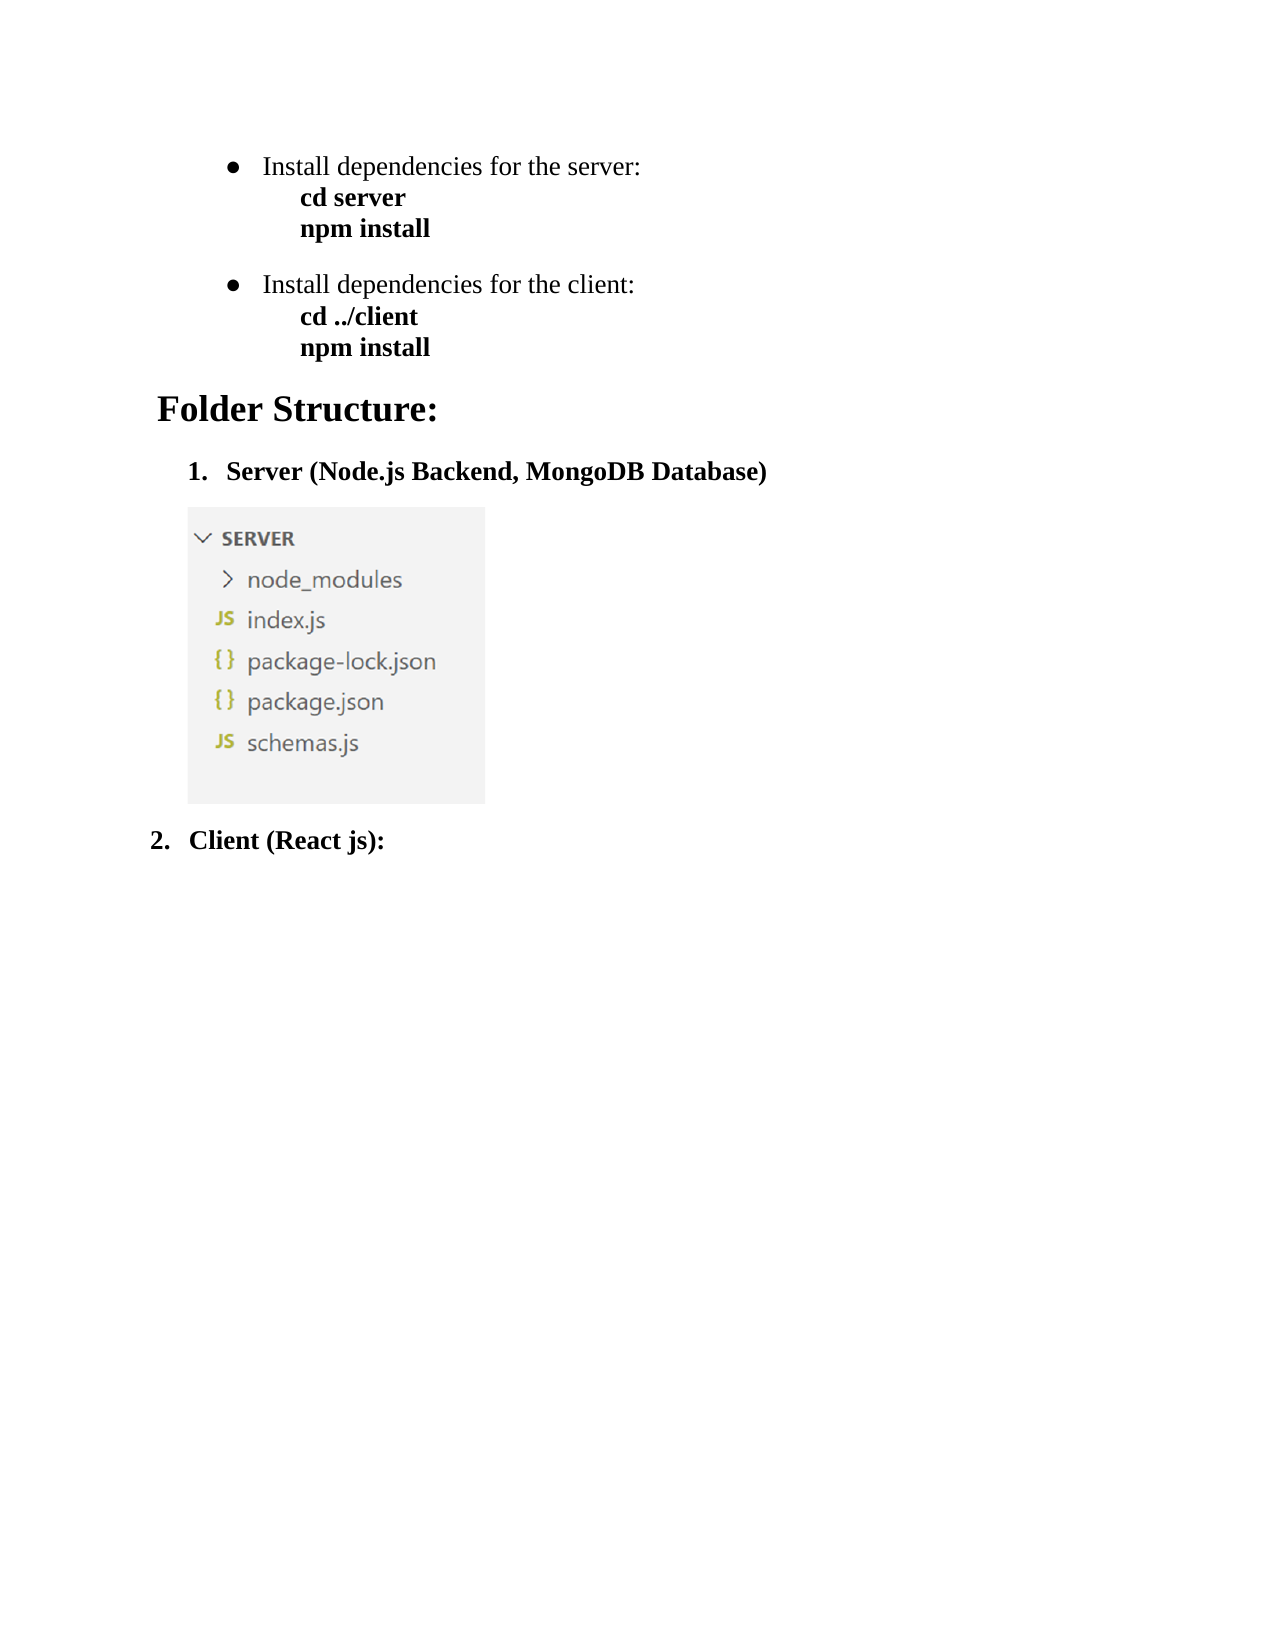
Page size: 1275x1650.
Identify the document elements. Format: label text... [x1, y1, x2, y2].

text ● Install dependencies for the server: cd server npm install [225, 150, 1125, 243]
text 2. Client (React js): [150, 824, 1125, 855]
text Folder Structure: [150, 387, 1125, 430]
picture [187, 507, 486, 804]
text 1. Server (Node.js Backend, MongoDB Database) [187, 455, 1125, 486]
text ● Install dependencies for the client: cd ../client npm install [225, 268, 1125, 362]
